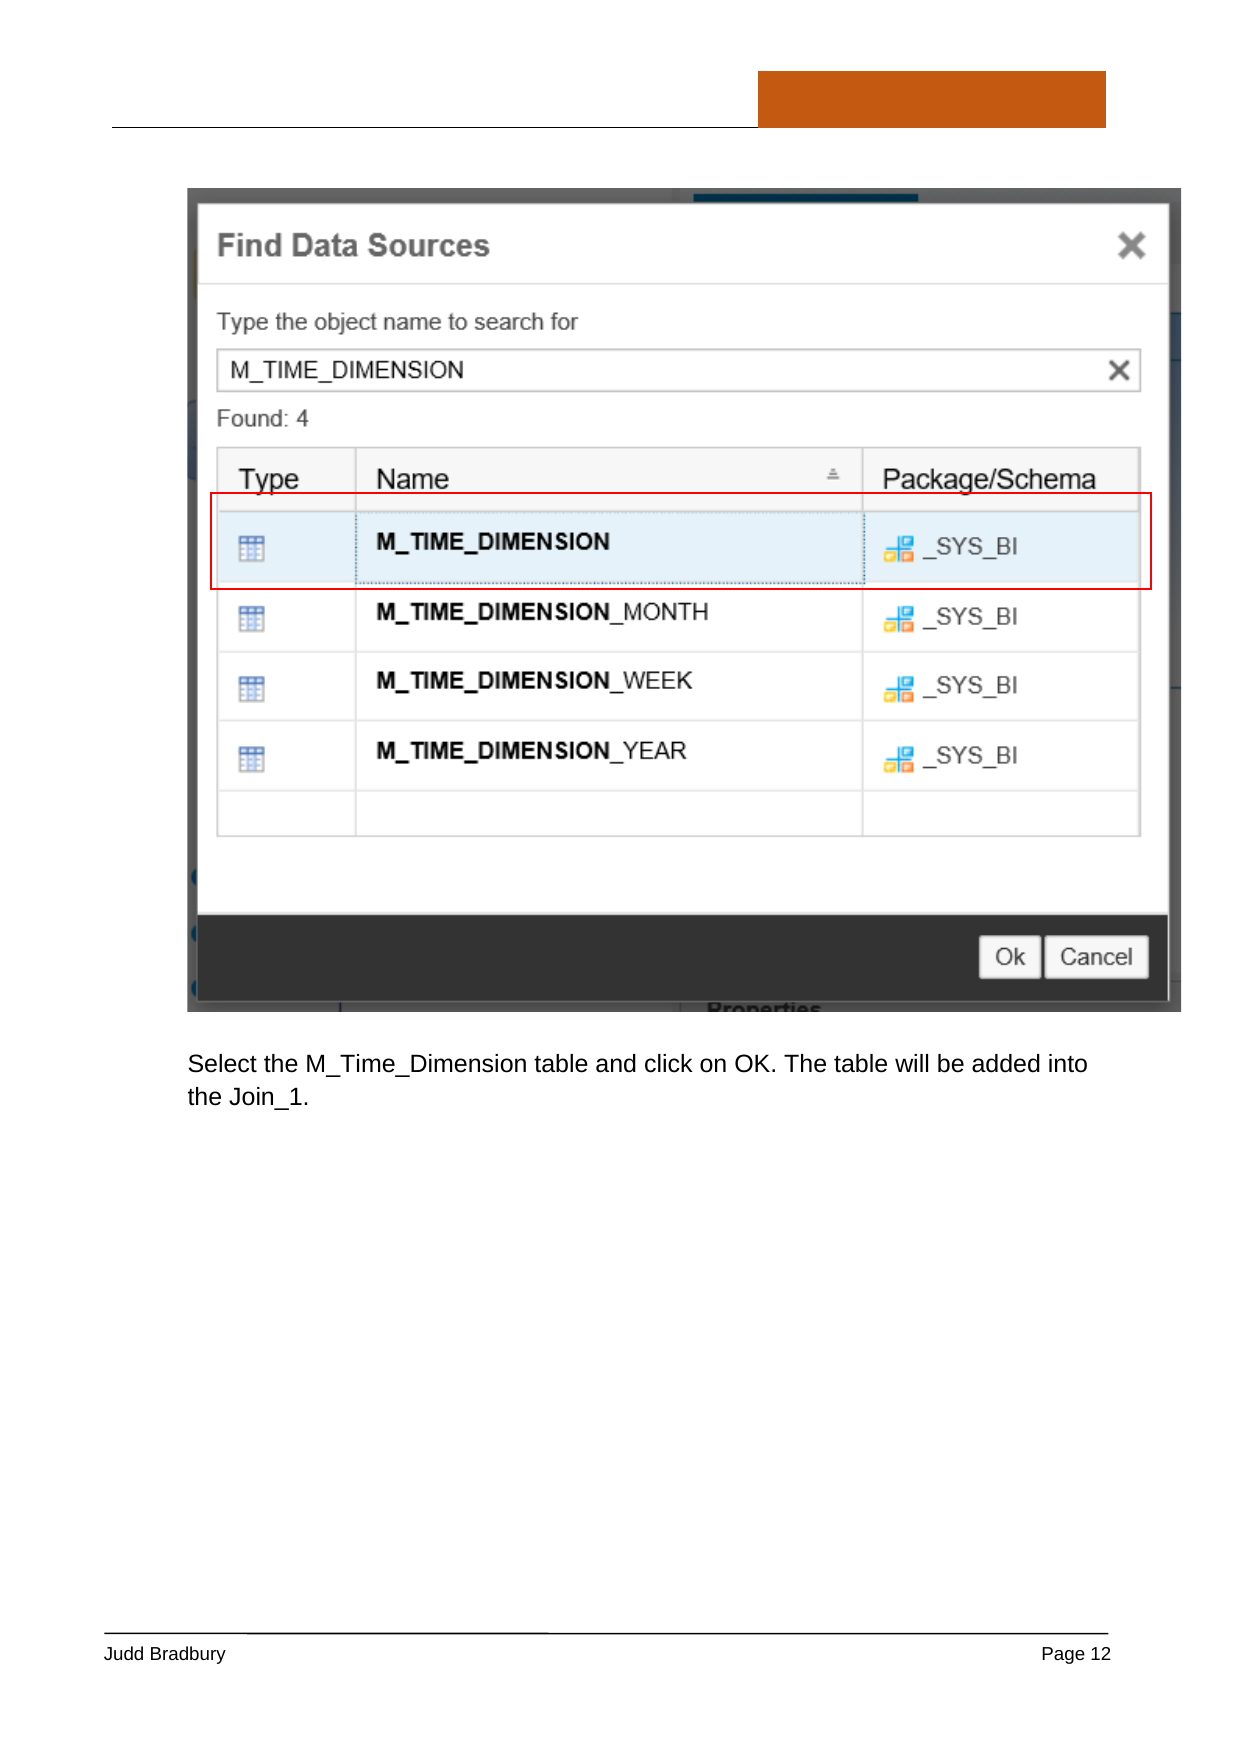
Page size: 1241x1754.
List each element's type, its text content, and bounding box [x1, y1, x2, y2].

list Select the M_Time_Dimension table and click on OK. The table will be added into the Join_1. [187, 1049, 1106, 1111]
picture [187, 188, 1182, 1012]
